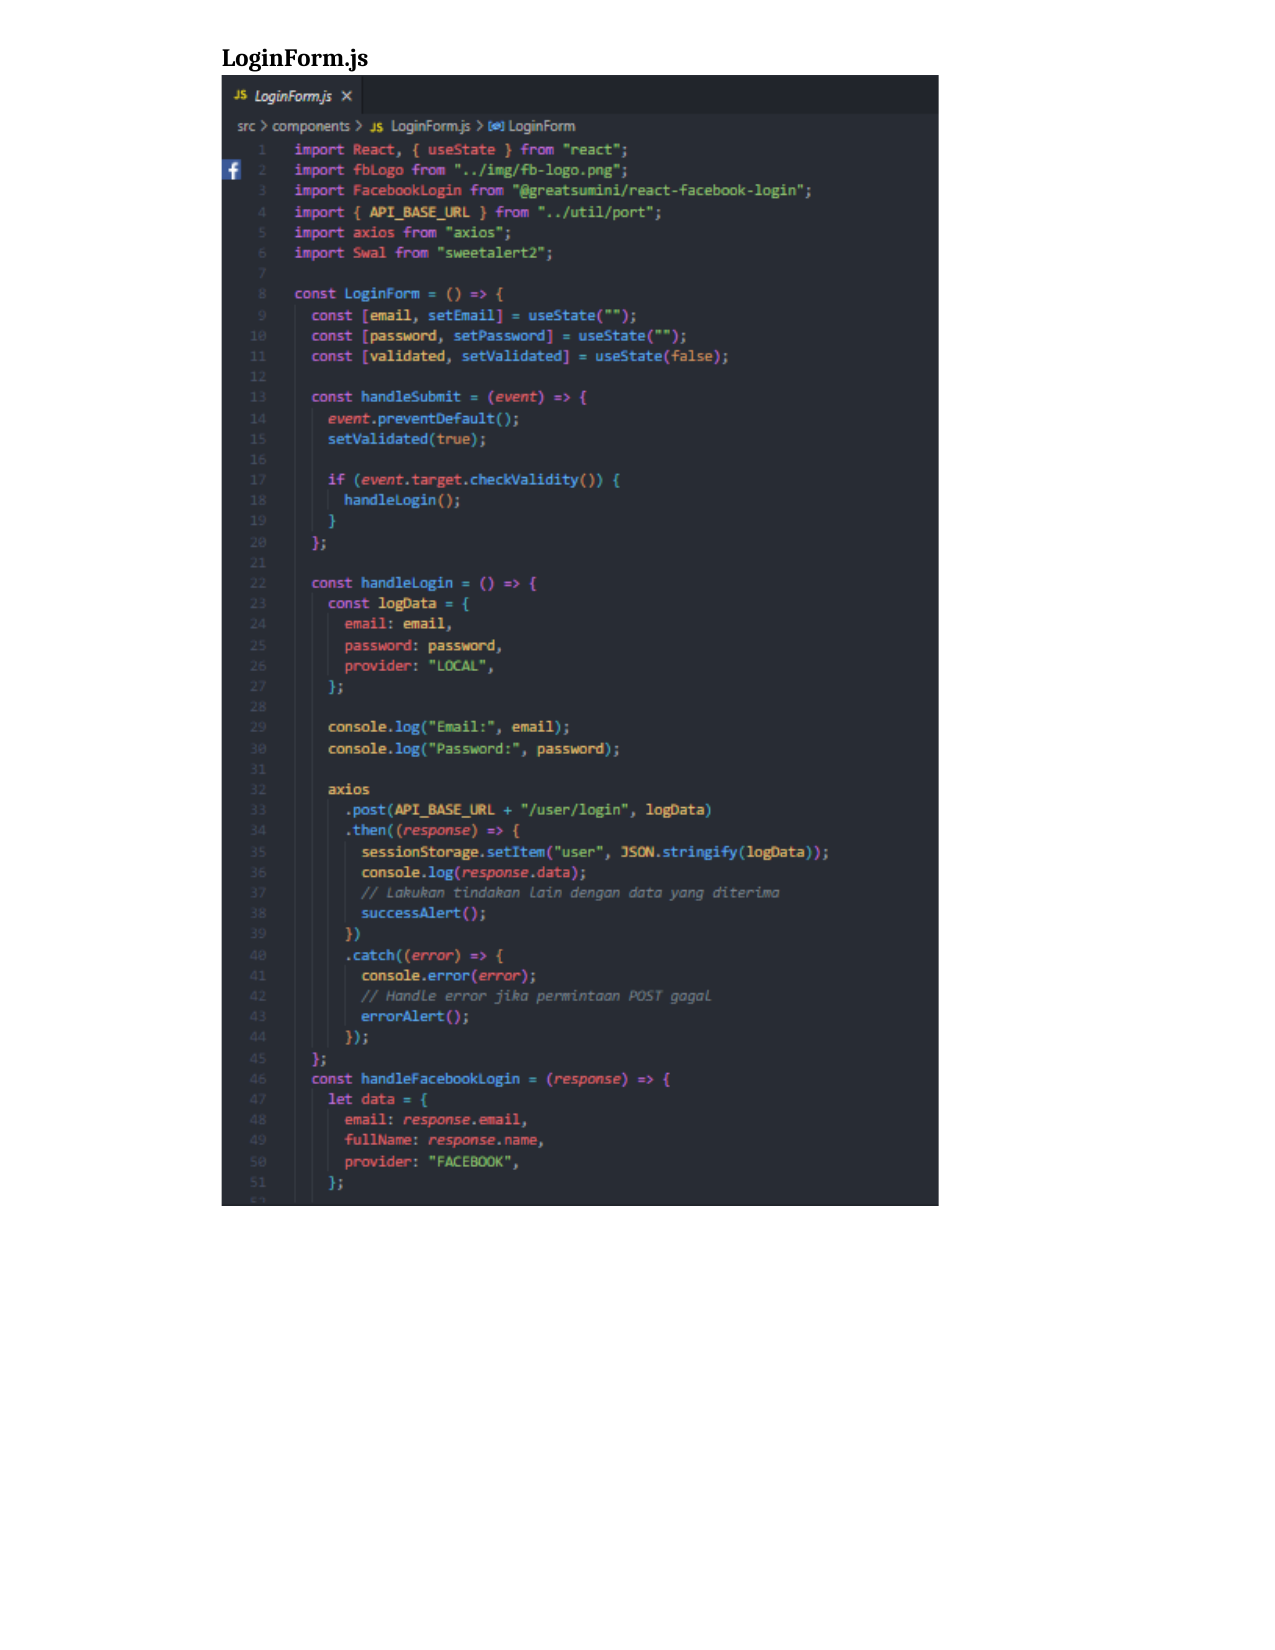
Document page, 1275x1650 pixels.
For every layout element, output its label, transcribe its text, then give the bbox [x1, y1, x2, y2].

picture [221, 75, 939, 1206]
